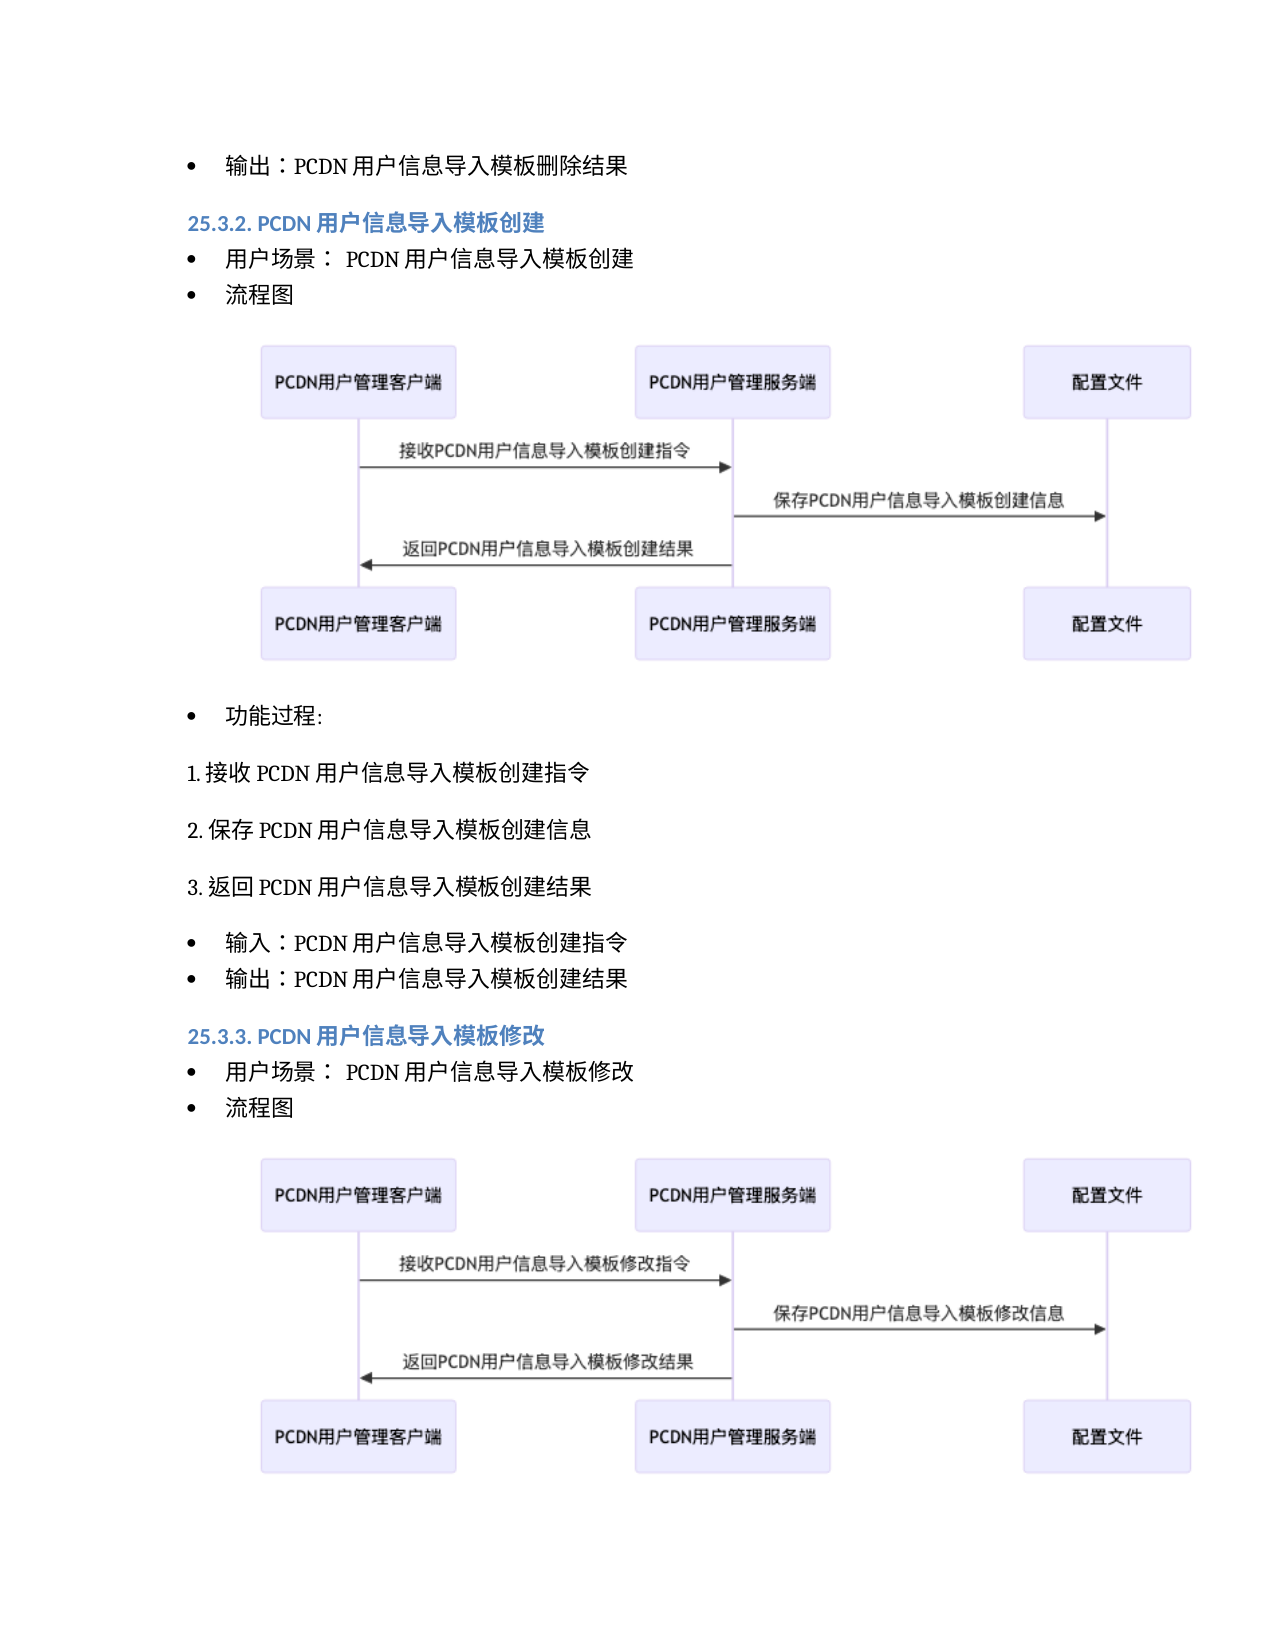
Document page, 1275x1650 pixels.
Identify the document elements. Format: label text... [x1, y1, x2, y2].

list 输入：PCDN用户信息导入模板创建指令 [187, 927, 1087, 959]
list 流程图 [187, 279, 1087, 310]
picture [206, 1148, 1257, 1489]
list 用户场景： PCDN用户信息导入模板修改 [187, 1056, 1087, 1087]
list 输出：PCDN用户信息导入模板删除结果 [187, 150, 1087, 181]
text 3. 返回PCDN用户信息导入模板创建结果 [187, 871, 1087, 902]
text 1. 接收PCDN用户信息导入模板创建指令 [187, 757, 1087, 788]
list 功能过程: [187, 700, 1087, 732]
picture [206, 335, 1257, 676]
list 流程图 [187, 1092, 1087, 1123]
subtitle 25.3.3. PCDN用户信息导入模板修改 [187, 1020, 1087, 1051]
list 输出：PCDN用户信息导入模板创建结果 [187, 963, 1087, 994]
text 2. 保存PCDN用户信息导入模板创建信息 [187, 814, 1087, 845]
list 用户场景： PCDN用户信息导入模板创建 [187, 243, 1087, 274]
subtitle 25.3.2. PCDN用户信息导入模板创建 [187, 207, 1087, 238]
